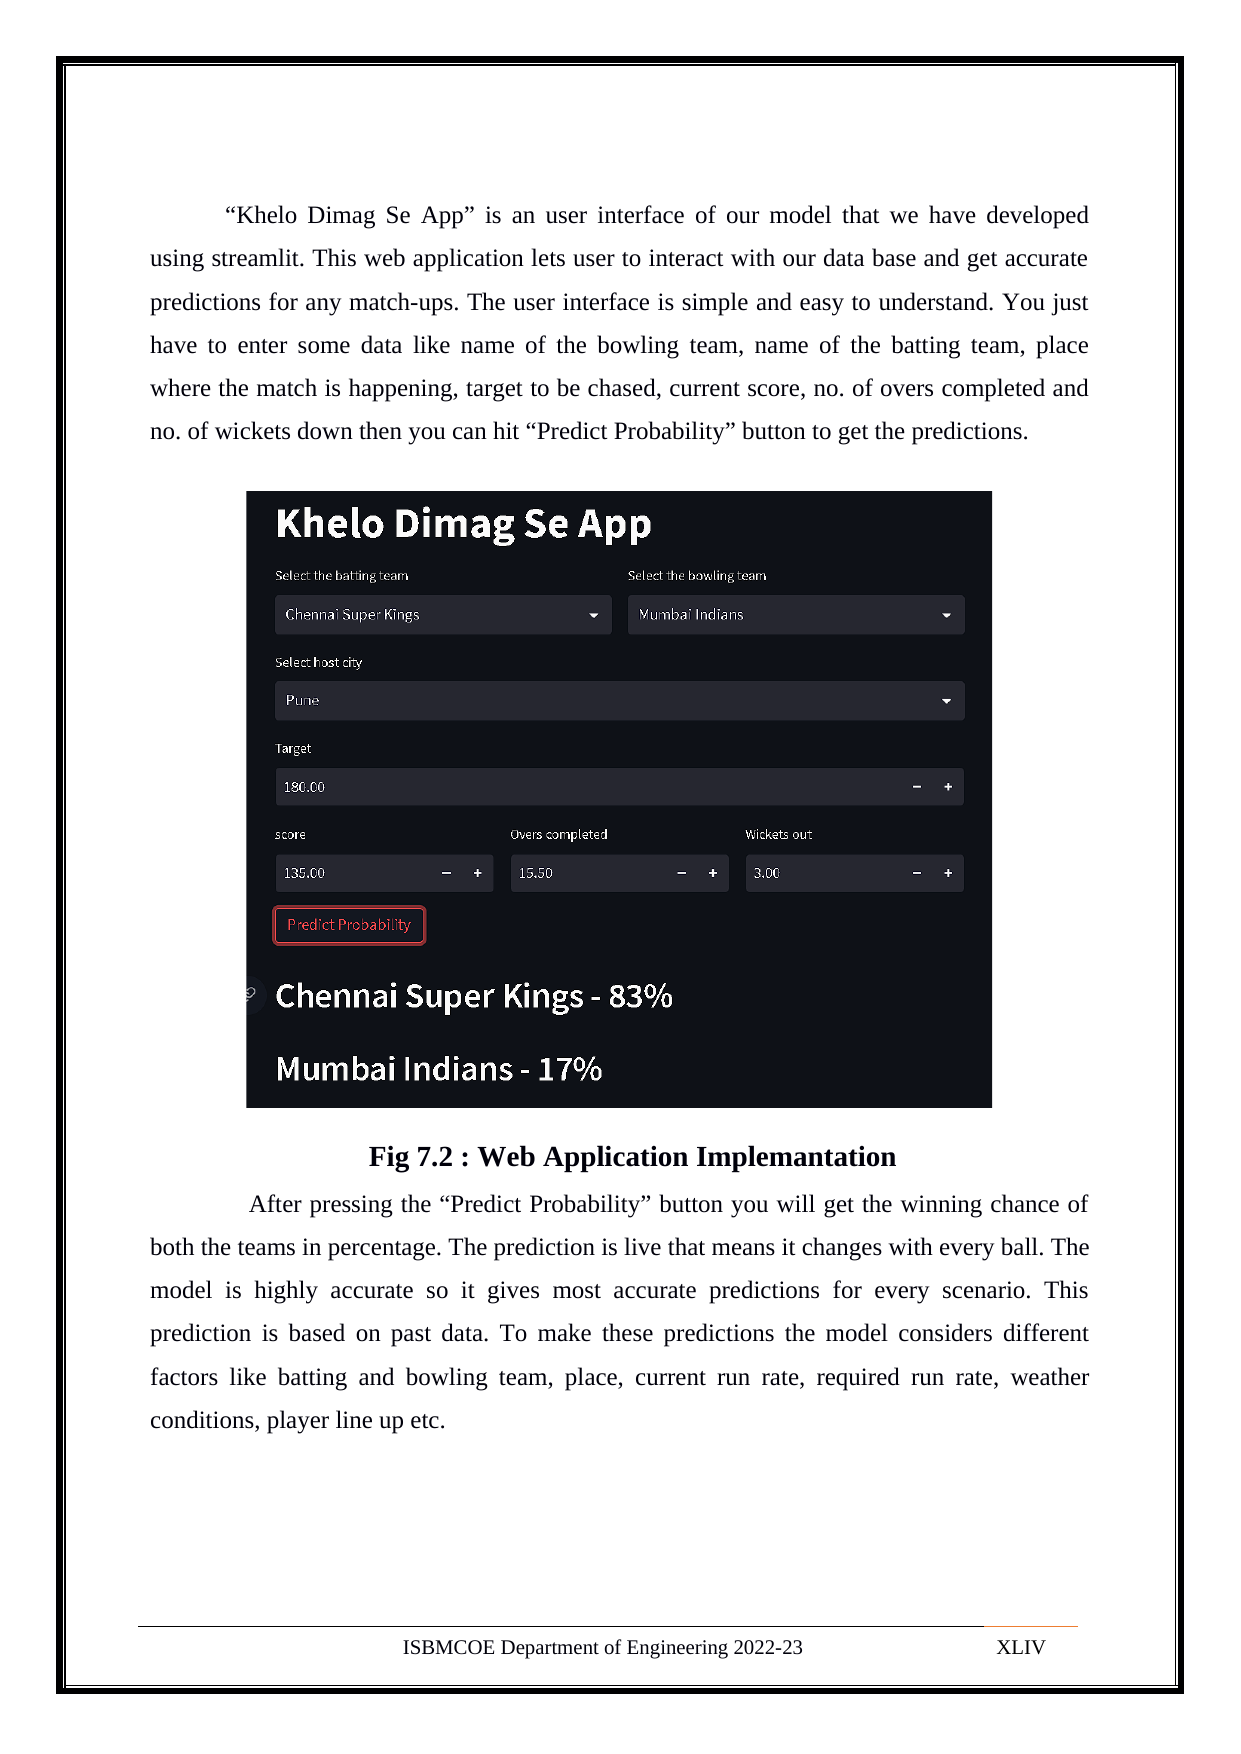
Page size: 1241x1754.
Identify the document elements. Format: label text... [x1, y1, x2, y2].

picture [246, 491, 993, 1108]
text “Khelo Dimag Se App” is an user interface of our model that we have developed using streamlit. This web application lets user to interact with our data base and get accurate predictions for any match-ups. The user interface is simple and easy to understand. You just have to enter some data like name of the bowling team, name of the batting team, place where the match is happening, target to be chased, current score, no. of overs completed and no. of wickets down then you can hit “Predict Probability” button to get the predictions. [150, 200, 1090, 445]
text After pressing the “Predict Probability” button you will get the winning chance of both the teams in percentage. The prediction is live that means it changes with every ball. The model is highly accurate so it gives most accurate predictions for every scenario. This prediction is based on past data. To make these predictions the model considers different factors like batting and bowling team, place, current run rate, required run rate, weather conditions, player line up etc. [150, 1189, 1090, 1433]
